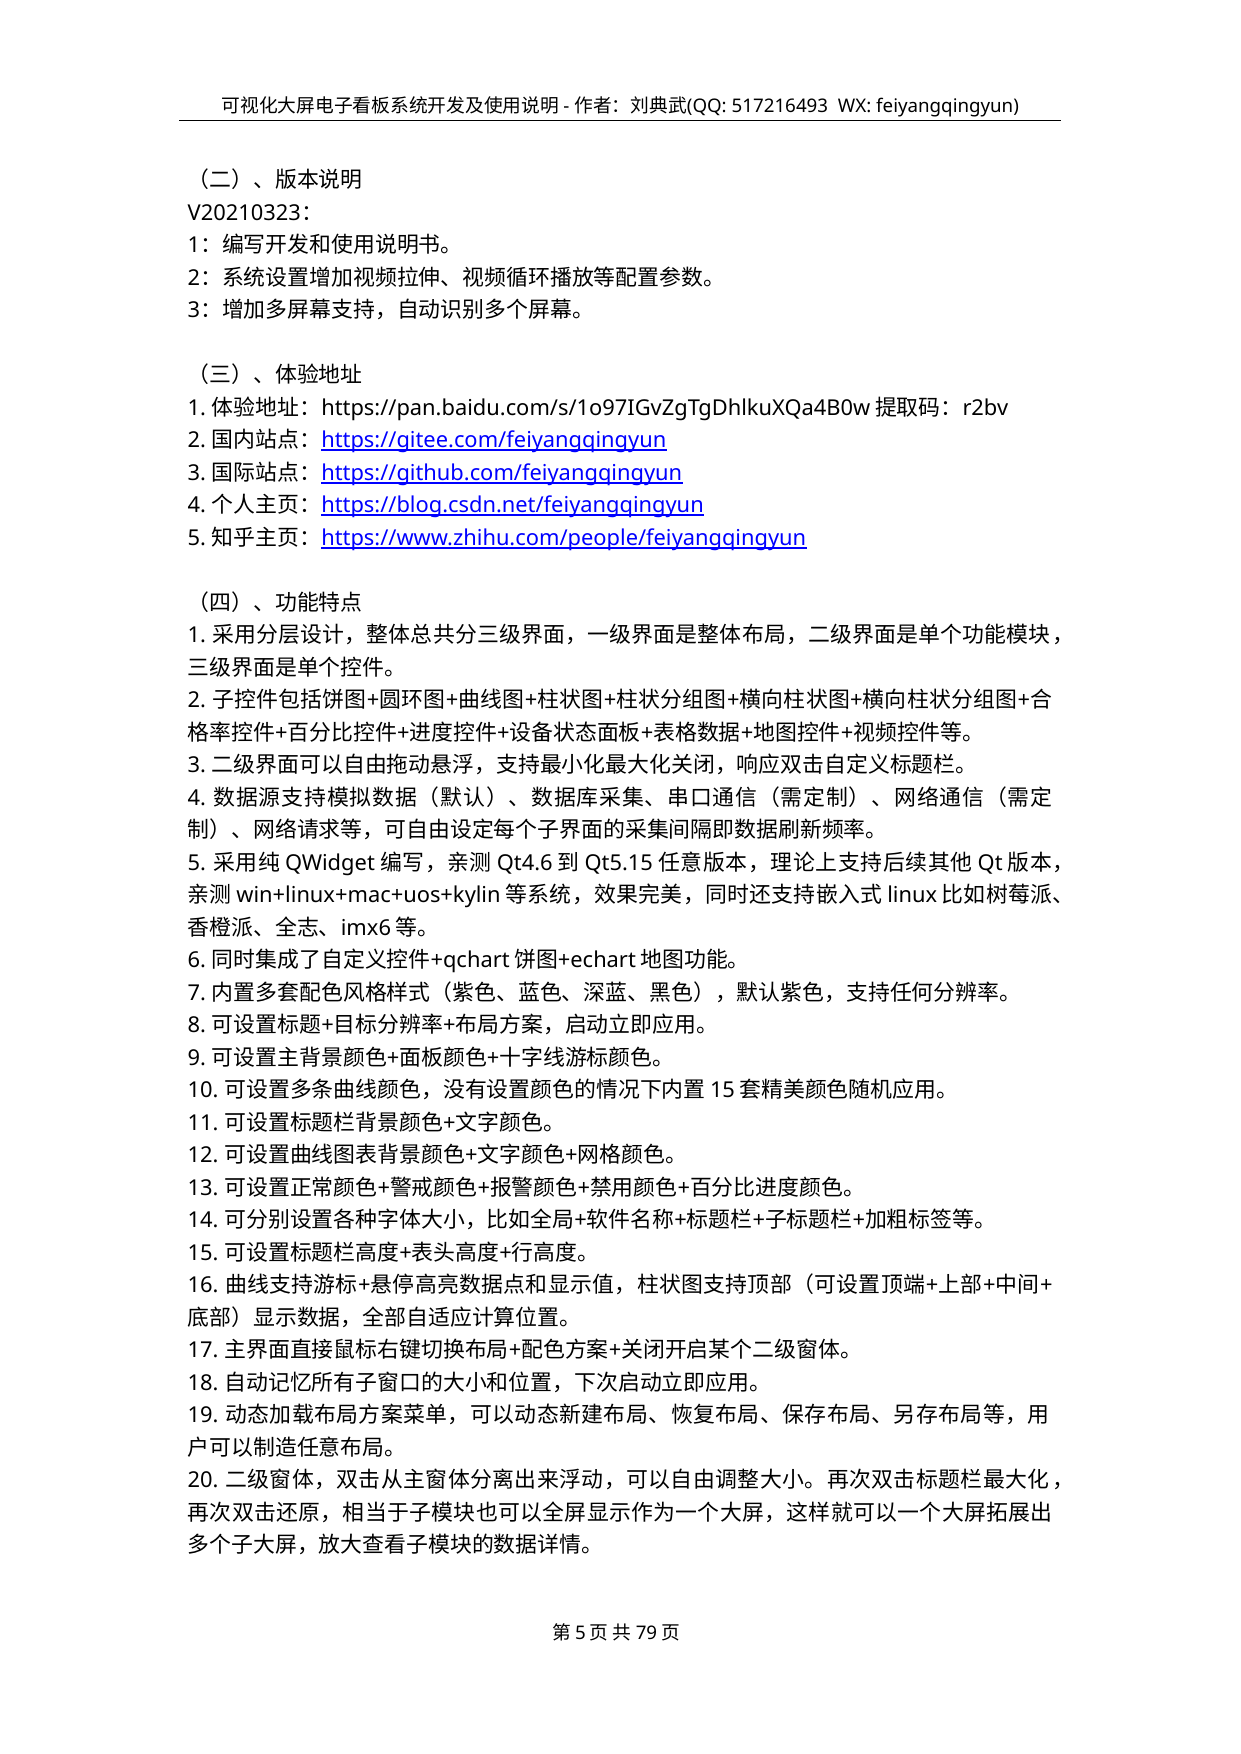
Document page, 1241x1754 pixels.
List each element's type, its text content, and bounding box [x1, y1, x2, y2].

text 5. 知乎主页：https://www.zhihu.com/people/feiyangqingyun [187, 519, 1053, 552]
text 9. 可设置主背景颜色+面板颜色+十字线游标颜色。 [187, 1039, 1053, 1072]
text （三）、体验地址 [187, 357, 1053, 389]
text 3. 二级界面可以自由拖动悬浮，支持最小化最大化关闭，响应双击自定义标题栏。 [187, 747, 1053, 779]
text 3：增加多屏幕支持，自动识别多个屏幕。 [187, 292, 1053, 324]
text 16. 曲线支持游标+悬停高亮数据点和显示值，柱状图支持顶部（可设置顶端+上部+中间+底部）显示数据，全部自适应计算位置。 [187, 1267, 1053, 1332]
text V20210323： [187, 194, 1053, 227]
text 2：系统设置增加视频拉伸、视频循环播放等配置参数。 [187, 259, 1053, 292]
text 17. 主界面直接鼠标右键切换布局+配色方案+关闭开启某个二级窗体。 [187, 1332, 1053, 1364]
text 20. 二级窗体，双击从主窗体分离出来浮动，可以自由调整大小。再次双击标题栏最大化，再次双击还原，相当于子模块也可以全屏显示作为一个大屏，这样就可以一个大屏拓展出多个子大屏，放大查看子模块的数据详情。 [187, 1462, 1053, 1559]
text 13. 可设置正常颜色+警戒颜色+报警颜色+禁用颜色+百分比进度颜色。 [187, 1169, 1053, 1202]
text （二）、版本说明 [187, 162, 1053, 194]
text 18. 自动记忆所有子窗口的大小和位置，下次启动立即应用。 [187, 1364, 1053, 1397]
text 2. 国内站点：https://gitee.com/feiyangqingyun [187, 422, 1053, 454]
text 10. 可设置多条曲线颜色，没有设置颜色的情况下内置15套精美颜色随机应用。 [187, 1072, 1053, 1104]
text 1. 采用分层设计，整体总共分三级界面，一级界面是整体布局，二级界面是单个功能模块，三级界面是单个控件。 [187, 617, 1053, 682]
text 8. 可设置标题+目标分辨率+布局方案，启动立即应用。 [187, 1007, 1053, 1039]
list 个人主页：https://blog.csdn.net/feiyangqingyun [187, 487, 1053, 519]
text 5. 采用纯QWidget编写，亲测Qt4.6到Qt5.15任意版本，理论上支持后续其他Qt版本，亲测win+linux+mac+uos+kylin等系统，效果完美，同时还支持嵌入式linux比如树莓派、香橙派、全志、imx6等。 [187, 844, 1053, 942]
text 1. 体验地址：https://pan.baidu.com/s/1o97IGvZgTgDhlkuXQa4B0w提取码：r2bv [187, 389, 1053, 422]
text （四）、功能特点 [187, 584, 1053, 617]
text 7. 内置多套配色风格样式（紫色、蓝色、深蓝、黑色），默认紫色，支持任何分辨率。 [187, 974, 1053, 1007]
text 19. 动态加载布局方案菜单，可以动态新建布局、恢复布局、保存布局、另存布局等，用户可以制造任意布局。 [187, 1397, 1053, 1462]
text 4. 数据源支持模拟数据（默认）、数据库采集、串口通信（需定制）、网络通信（需定制）、网络请求等，可自由设定每个子界面的采集间隔即数据刷新频率。 [187, 779, 1053, 844]
text 1：编写开发和使用说明书。 [187, 227, 1053, 259]
text 3. 国际站点：https://github.com/feiyangqingyun [187, 454, 1053, 487]
text 11. 可设置标题栏背景颜色+文字颜色。 [187, 1104, 1053, 1137]
text 12. 可设置曲线图表背景颜色+文字颜色+网格颜色。 [187, 1137, 1053, 1169]
text 2. 子控件包括饼图+圆环图+曲线图+柱状图+柱状分组图+横向柱状图+横向柱状分组图+合格率控件+百分比控件+进度控件+设备状态面板+表格数据+地图控件+视频控件等。 [187, 682, 1053, 747]
text 6. 同时集成了自定义控件+qchart饼图+echart地图功能。 [187, 942, 1053, 974]
text 14. 可分别设置各种字体大小，比如全局+软件名称+标题栏+子标题栏+加粗标签等。 [187, 1202, 1053, 1234]
text 15. 可设置标题栏高度+表头高度+行高度。 [187, 1234, 1053, 1267]
